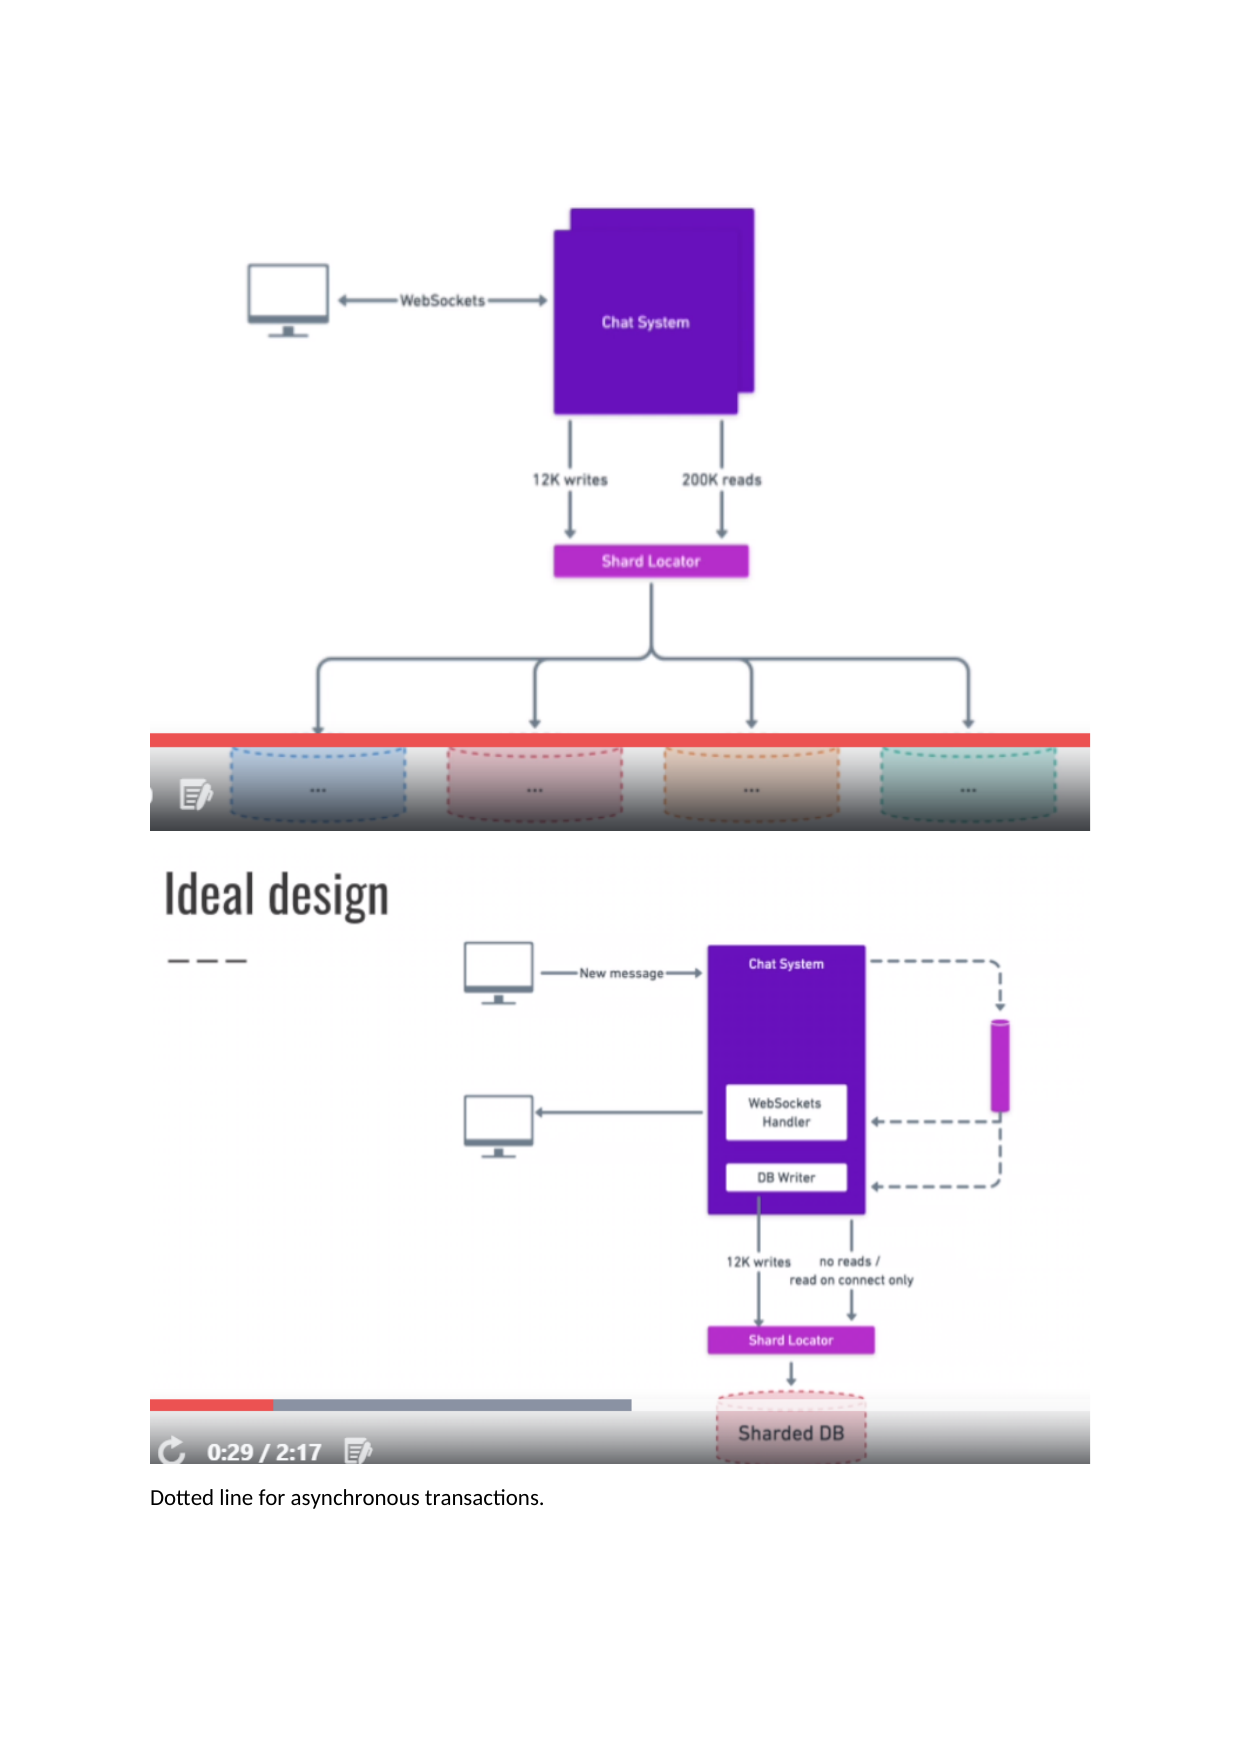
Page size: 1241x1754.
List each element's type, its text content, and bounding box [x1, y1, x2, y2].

picture [150, 150, 1091, 831]
picture [150, 848, 1091, 1464]
text Dotted line for asynchronous transactions. [150, 1483, 1090, 1511]
